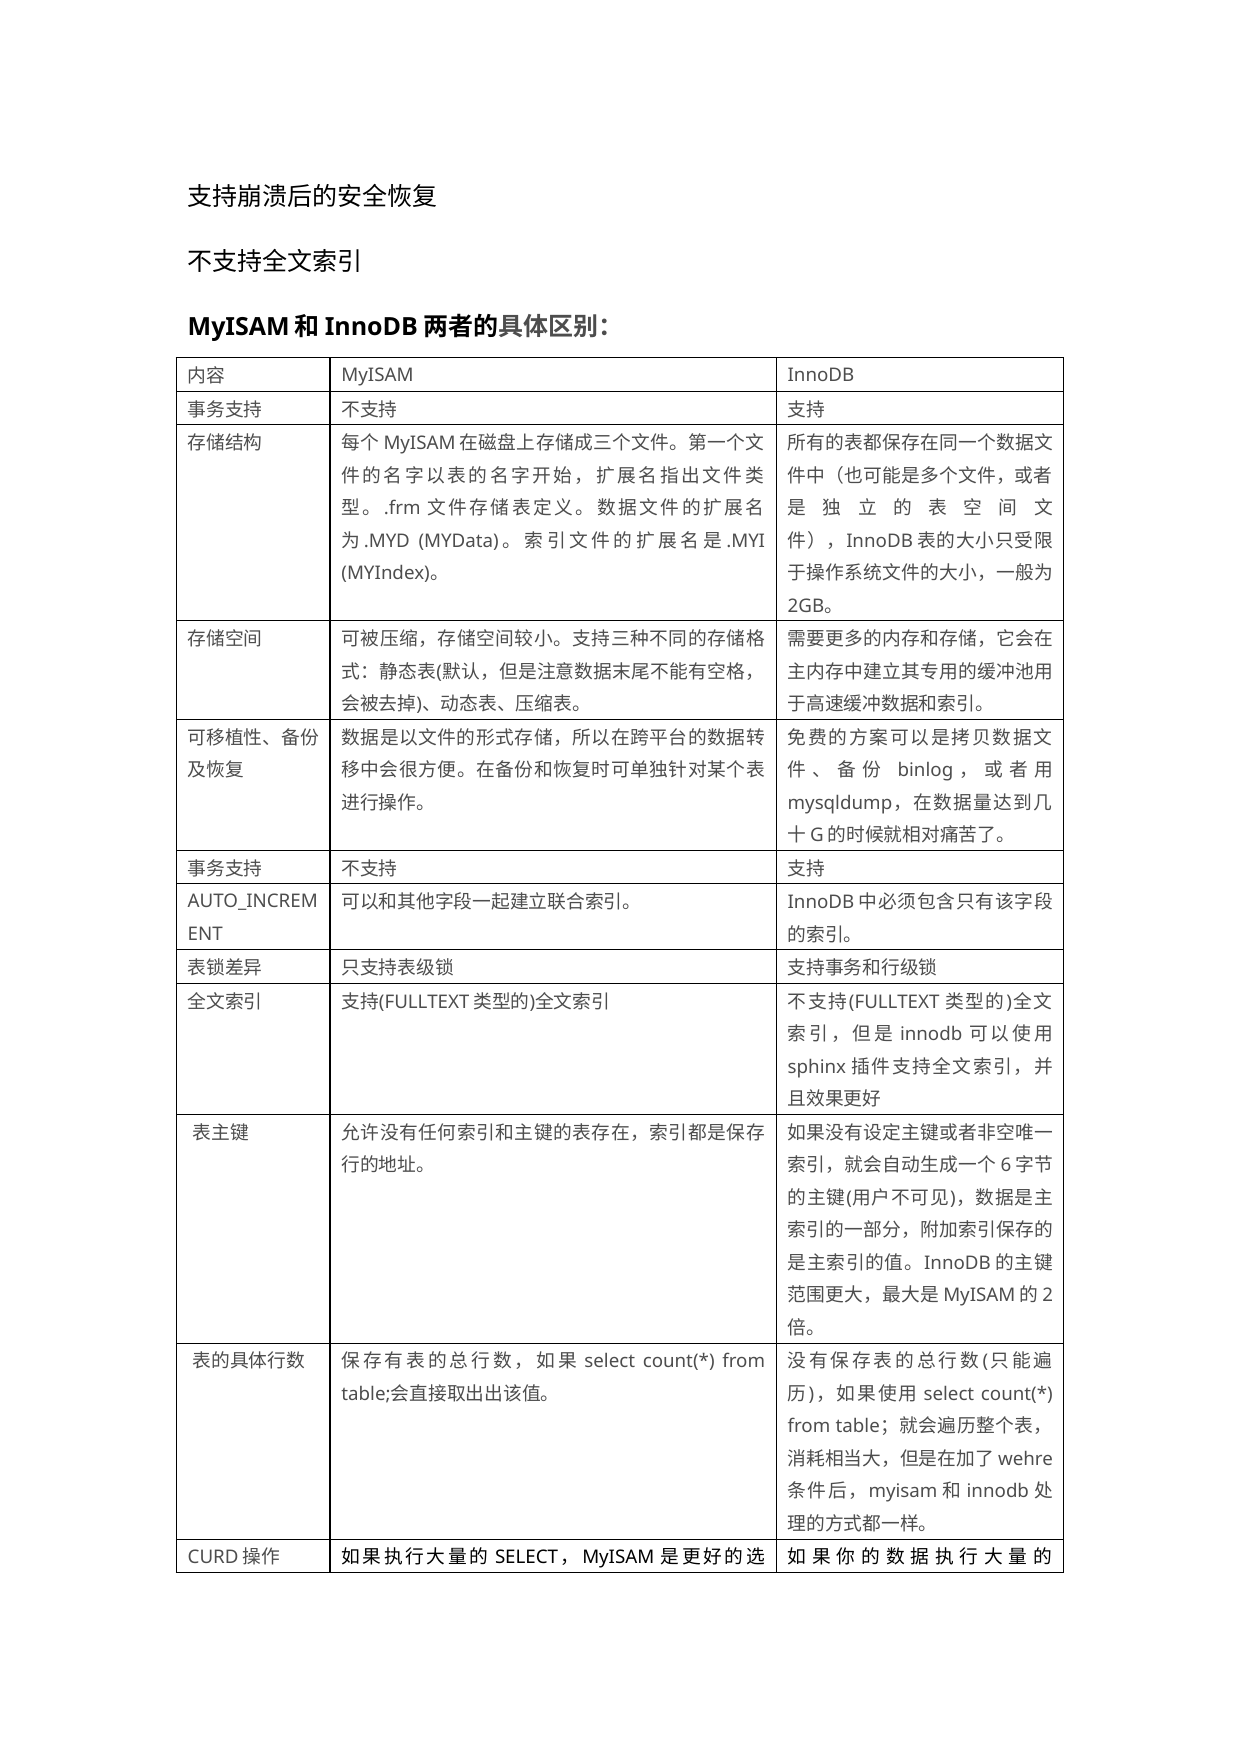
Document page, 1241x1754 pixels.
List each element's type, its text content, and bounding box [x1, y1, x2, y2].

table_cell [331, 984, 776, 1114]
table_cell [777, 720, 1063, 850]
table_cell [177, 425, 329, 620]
text 支持崩溃后的安全恢复 [187, 162, 1053, 227]
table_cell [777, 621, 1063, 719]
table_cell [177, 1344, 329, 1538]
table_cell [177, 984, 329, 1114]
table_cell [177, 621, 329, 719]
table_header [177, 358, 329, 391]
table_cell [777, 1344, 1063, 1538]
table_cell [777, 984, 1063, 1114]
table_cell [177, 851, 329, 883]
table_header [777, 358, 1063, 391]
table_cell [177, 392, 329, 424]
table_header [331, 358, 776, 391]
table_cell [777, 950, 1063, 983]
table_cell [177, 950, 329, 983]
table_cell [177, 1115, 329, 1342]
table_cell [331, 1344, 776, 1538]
text MyISAM和InnoDB两者的具体区别： [187, 292, 1053, 357]
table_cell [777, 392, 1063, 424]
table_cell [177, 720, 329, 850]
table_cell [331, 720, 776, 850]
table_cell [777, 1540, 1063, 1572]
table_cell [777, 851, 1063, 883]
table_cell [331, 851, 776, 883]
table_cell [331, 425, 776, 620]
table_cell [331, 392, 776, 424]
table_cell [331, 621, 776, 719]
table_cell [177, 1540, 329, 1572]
text 不支持全文索引 [187, 227, 1053, 292]
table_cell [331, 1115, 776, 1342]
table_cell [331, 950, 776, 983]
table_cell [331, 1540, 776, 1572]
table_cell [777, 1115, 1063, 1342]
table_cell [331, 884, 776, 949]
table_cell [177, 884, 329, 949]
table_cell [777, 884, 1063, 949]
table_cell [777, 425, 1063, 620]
